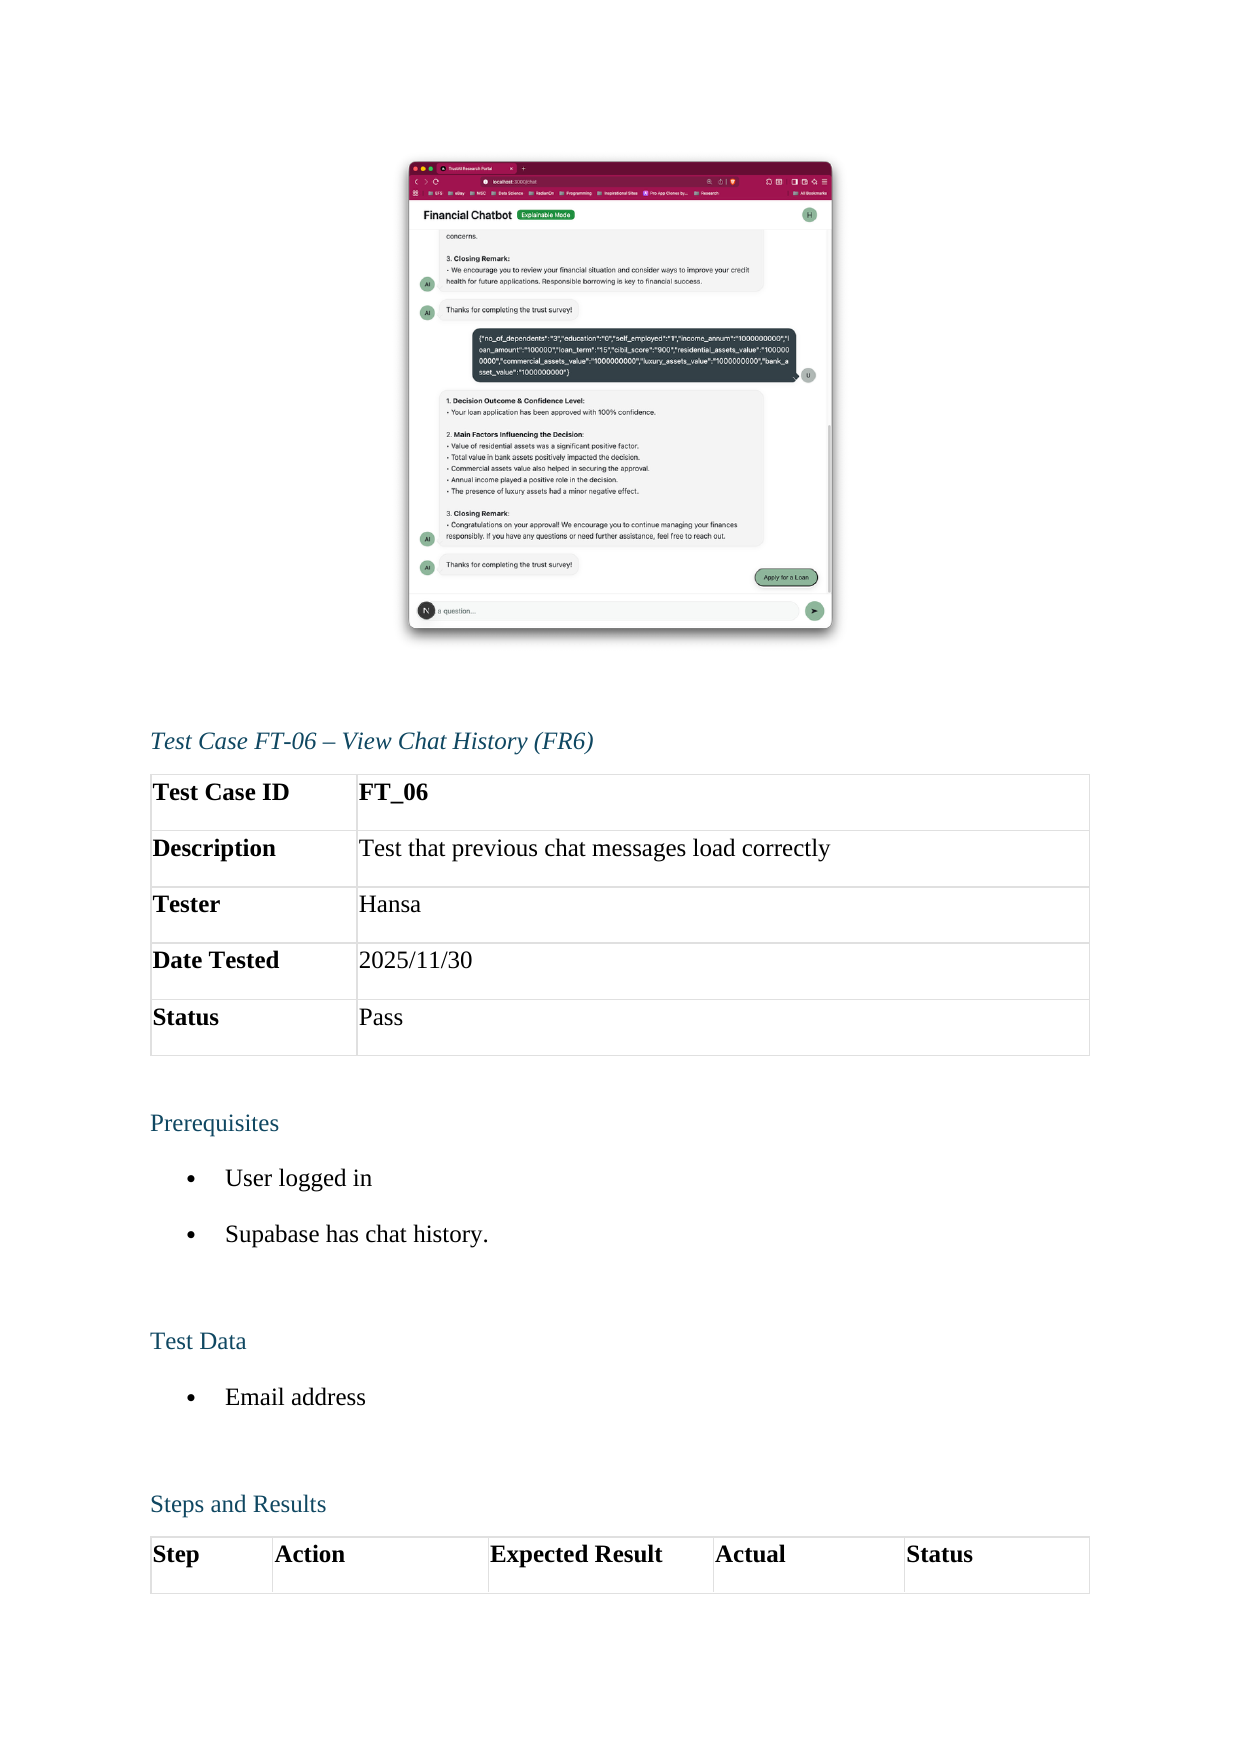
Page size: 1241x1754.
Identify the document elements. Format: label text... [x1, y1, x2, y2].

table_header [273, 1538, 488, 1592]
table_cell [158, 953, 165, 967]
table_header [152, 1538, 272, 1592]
subtitle Prerequisites [150, 1108, 1090, 1137]
list Email address [187, 1382, 1090, 1411]
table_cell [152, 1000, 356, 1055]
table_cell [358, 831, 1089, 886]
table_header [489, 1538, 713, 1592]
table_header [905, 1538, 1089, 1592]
list Supabase has chat history. [187, 1219, 1090, 1248]
subtitle Steps and Results [150, 1489, 1090, 1518]
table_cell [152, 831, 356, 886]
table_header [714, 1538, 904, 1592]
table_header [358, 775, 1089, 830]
subtitle Test Data [150, 1326, 1090, 1355]
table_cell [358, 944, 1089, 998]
subtitle Test Case FT-06 – View Chat History (FR6) [150, 726, 1090, 755]
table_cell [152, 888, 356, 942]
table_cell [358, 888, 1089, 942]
picture [390, 150, 850, 652]
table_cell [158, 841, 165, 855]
list User logged in [187, 1163, 1090, 1192]
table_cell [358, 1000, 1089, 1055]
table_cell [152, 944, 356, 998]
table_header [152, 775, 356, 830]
